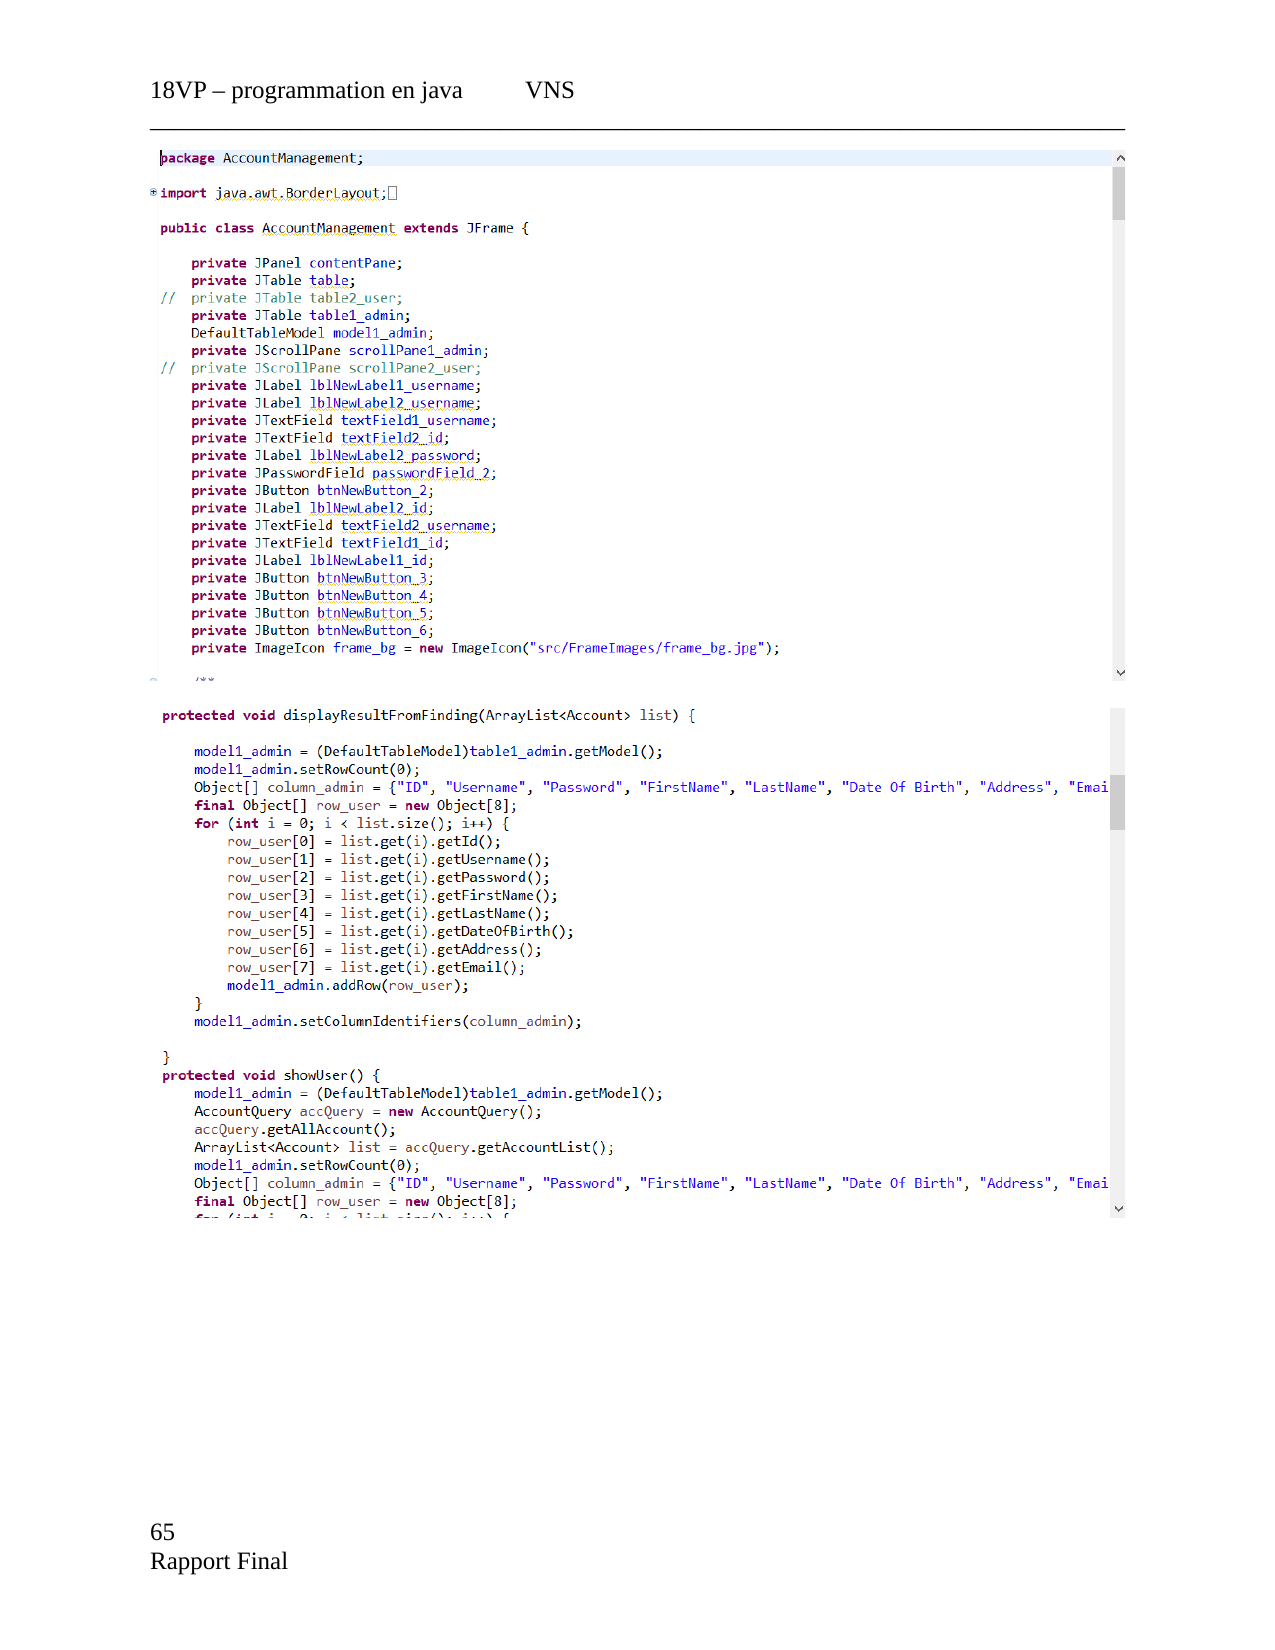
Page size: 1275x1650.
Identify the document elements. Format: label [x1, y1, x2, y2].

picture [150, 150, 1125, 681]
picture [150, 708, 1125, 1218]
